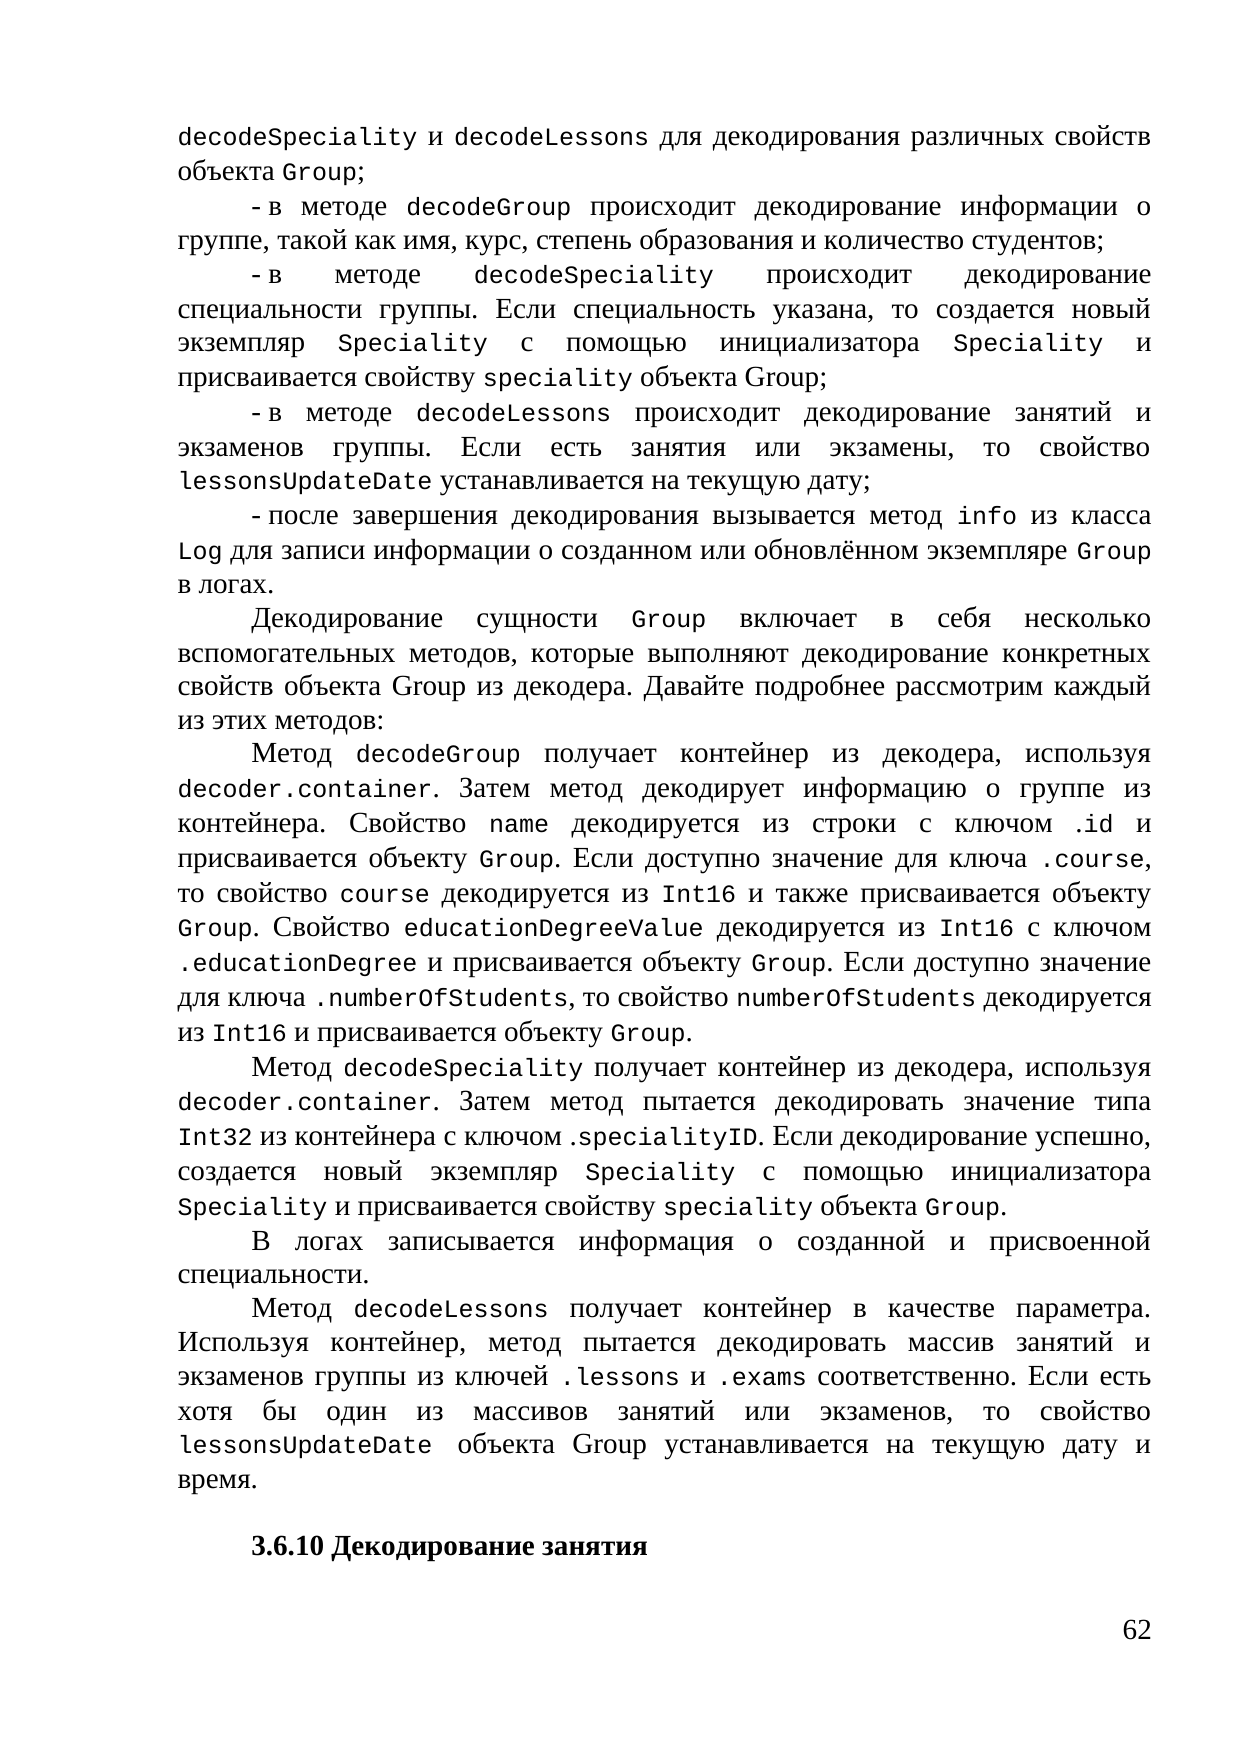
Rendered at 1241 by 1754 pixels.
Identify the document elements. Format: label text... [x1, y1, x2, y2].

subtitle Декодирование занятия [251, 1528, 1152, 1562]
text - после завершения декодирования вызывается метод info из класса Log для записи информации о созданном или обновлённом экземпляре Group в логах. [177, 497, 1152, 600]
text Декодирование сущности Group включает в себя несколько вспомогательных методов, которые выполняют декодирование конкретных свойств объекта Group из декодера. Давайте подробнее рассмотрим каждый из этих методов: [177, 600, 1152, 736]
text Метод decodeLessons получает контейнер в качестве параметра. Используя контейнер, метод пытается декодировать массив занятий и экзаменов группы из ключей .lessons и .exams соответственно. Если есть хотя бы один из массивов занятий или экзаменов, то свойство lessonsUpdateDate объекта Group устанавливается на текущую дату и время. [177, 1290, 1152, 1495]
text В логах записывается информация о созданной и присвоенной специальности. [177, 1223, 1152, 1290]
text Метод decodeSpeciality получает контейнер из декодера, используя decoder.container. Затем метод пытается декодировать значение типа Int32 из контейнера с ключом .specialityID. Если декодирование успешно, создается новый экземпляр Speciality с помощью инициализатора Speciality и присваивается свойству speciality объекта Group. [177, 1049, 1152, 1223]
text - в методе decodeSpeciality происходит декодирование специальности группы. Если специальность указана, то создается новый экземпляр Speciality с помощью инициализатора Speciality и присваивается свойству speciality объекта Group; [177, 256, 1152, 394]
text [177, 118, 1152, 188]
text - в методе decodeLessons происходит декодирование занятий и экзаменов группы. Если есть занятия или экзамены, то свойство lessonsUpdateDate устанавливается на текущую дату; [177, 394, 1152, 497]
text - в методе decodeGroup происходит декодирование информации о группе, такой как имя, курс, степень образования и количество студентов; [177, 188, 1152, 256]
text Метод decodeGroup получает контейнер из декодера, используя decoder.container. Затем метод декодирует информацию о группе из контейнера. Свойство name декодируется из строки с ключом .id и присваивается объекту Group. Если доступно значение для ключа .course, то свойство course декодируется из Int16 и также присваивается объекту Group. Свойство educationDegreeValue декодируется из Int16 с ключом .educationDegree и присваивается объекту Group. Если доступно значение для ключа .numberOfStudents, то свойство numberOfStudents декодируется из Int16 и присваивается объекту Group. [177, 736, 1152, 1049]
